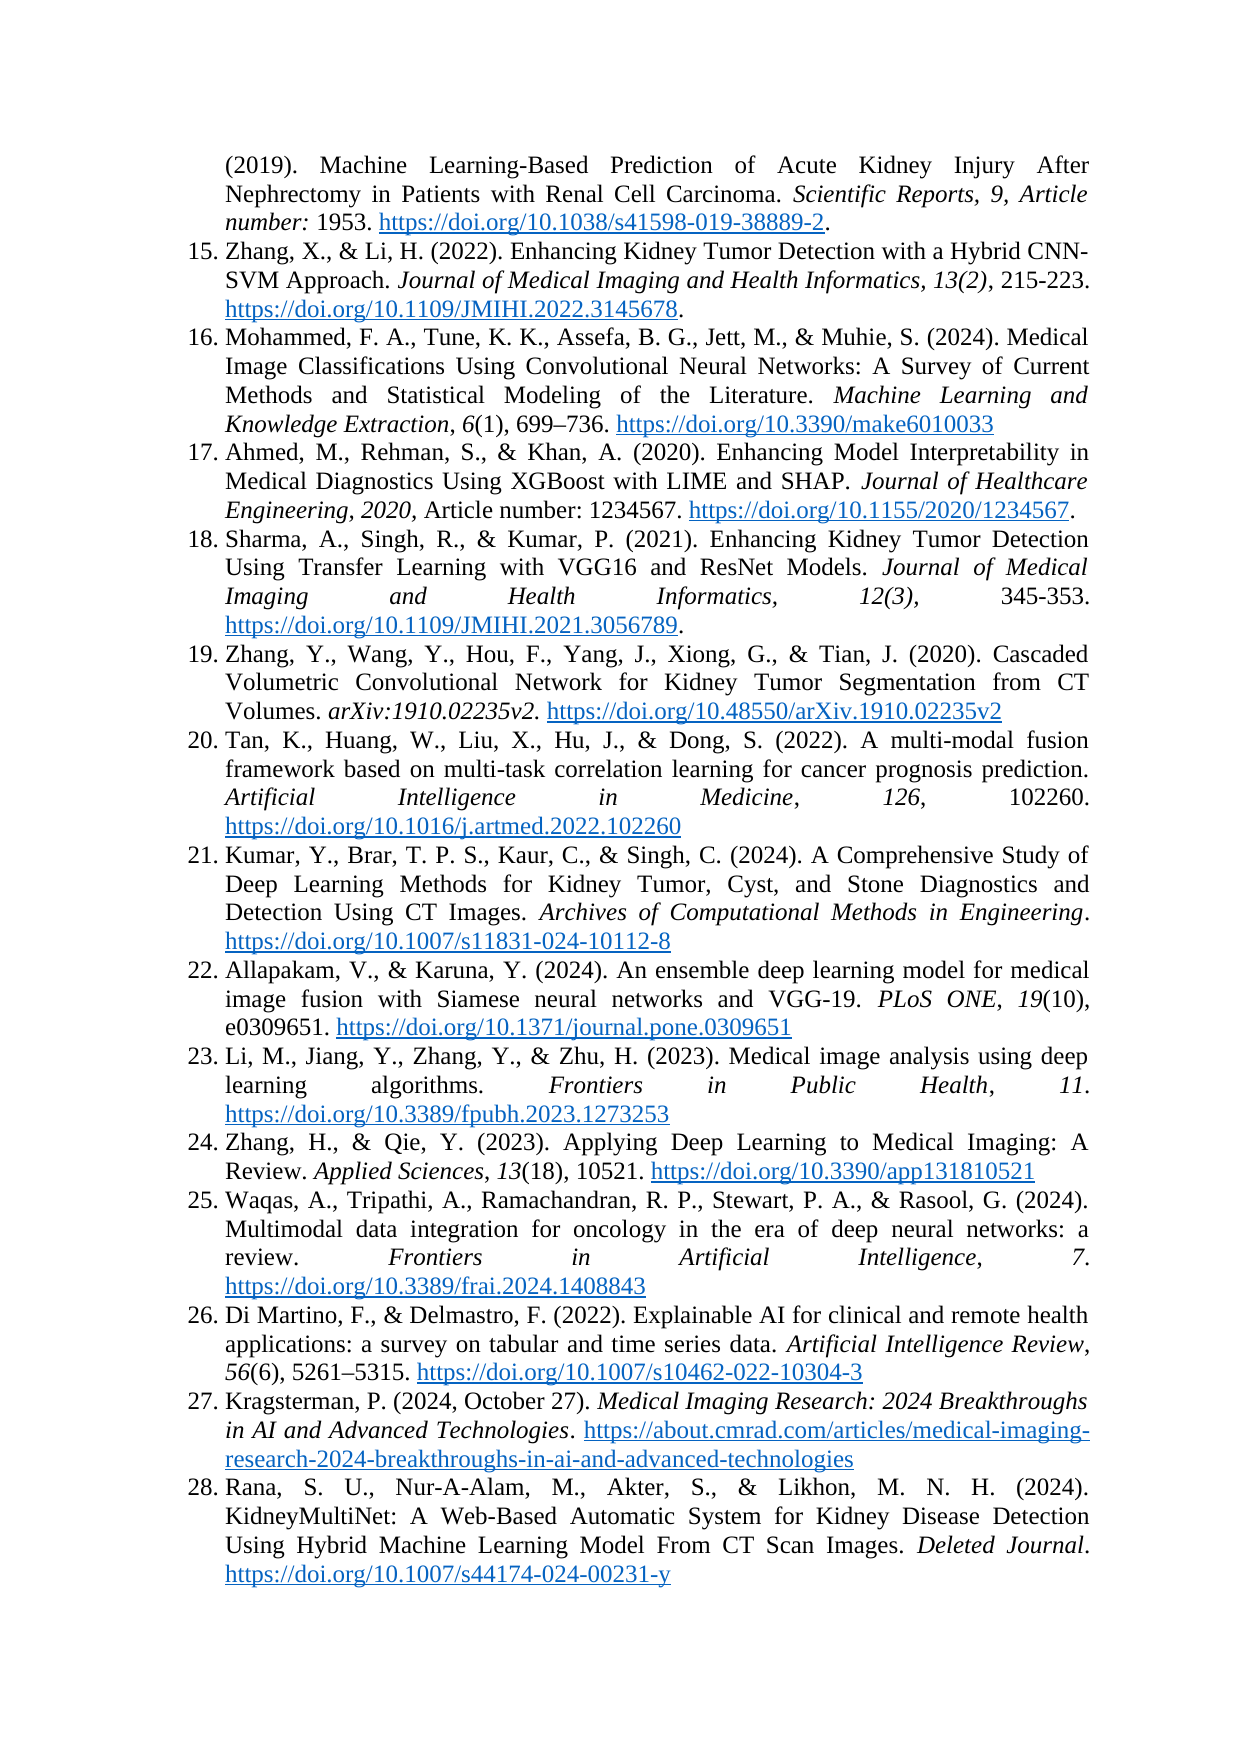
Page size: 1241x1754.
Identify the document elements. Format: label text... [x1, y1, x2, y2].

list Tan, K., Huang, W., Liu, X., Hu, J., & Dong, S. (2022). A multi-modal fusion framework based on multi-task correlation learning for cancer prognosis prediction. Artificial Intelligence in Medicine, 126, 102260. https://doi.org/10.1016/j.artmed.2022.102260 [187, 725, 1090, 840]
list Sharma, A., Singh, R., & Kumar, P. (2021). Enhancing Kidney Tumor Detection Using Transfer Learning with VGG16 and ResNet Models. Journal of Medical Imaging and Health Informatics, 12(3), 345-353. https://doi.org/10.1109/JMIHI.2021.3056789. [187, 524, 1090, 639]
list Allapakam, V., & Karuna, Y. (2024). An ensemble deep learning model for medical image fusion with Siamese neural networks and VGG-19. PLoS ONE, 19(10), e0309651. https://doi.org/10.1371/journal.pone.0309651 [187, 955, 1090, 1041]
list Di Martino, F., & Delmastro, F. (2022). Explainable AI for clinical and remote health applications: a survey on tabular and time series data. Artificial Intelligence Review, 56(6), 5261–5315. https://doi.org/10.1007/s10462-022-10304-3 [187, 1300, 1090, 1386]
list Zhang, X., & Li, H. (2022). Enhancing Kidney Tumor Detection with a Hybrid CNN-SVM Approach. Journal of Medical Imaging and Health Informatics, 13(2), 215-223. https://doi.org/10.1109/JMIHI.2022.3145678. [187, 236, 1090, 322]
list Mohammed, F. A., Tune, K. K., Assefa, B. G., Jett, M., & Muhie, S. (2024). Medical Image Classifications Using Convolutional Neural Networks: A Survey of Current Methods and Statistical Modeling of the Literature. Machine Learning and Knowledge Extraction, 6(1), 699–736. https://doi.org/10.3390/make6010033 [187, 322, 1090, 437]
list Ahmed, M., Rehman, S., & Khan, A. (2020). Enhancing Model Interpretability in Medical Diagnostics Using XGBoost with LIME and SHAP. Journal of Healthcare Engineering, 2020, Article number: 1234567. https://doi.org/10.1155/2020/1234567. [187, 437, 1090, 524]
list Kumar, Y., Brar, T. P. S., Kaur, C., & Singh, C. (2024). A Comprehensive Study of Deep Learning Methods for Kidney Tumor, Cyst, and Stone Diagnostics and Detection Using CT Images. Archives of Computational Methods in Engineering. https://doi.org/10.1007/s11831-024-10112-8 [187, 840, 1090, 955]
list Zhang, Y., Wang, Y., Hou, F., Yang, J., Xiong, G., & Tian, J. (2020). Cascaded Volumetric Convolutional Network for Kidney Tumor Segmentation from CT Volumes. arXiv:1910.02235v2. https://doi.org/10.48550/arXiv.1910.02235v2 [187, 639, 1090, 725]
list Kragsterman, P. (2024, October 27). Medical Imaging Research: 2024 Breakthroughs in AI and Advanced Technologies. https://about.cmrad.com/articles/medical-imaging-research-2024-breakthroughs-in-ai-and-advanced-technologies [187, 1386, 1090, 1472]
list Waqas, A., Tripathi, A., Ramachandran, R. P., Stewart, P. A., & Rasool, G. (2024). Multimodal data integration for oncology in the era of deep neural networks: a review. Frontiers in Artificial Intelligence, 7. https://doi.org/10.3389/frai.2024.1408843 [187, 1185, 1090, 1300]
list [187, 150, 1090, 236]
list Zhang, H., & Qie, Y. (2023). Applying Deep Learning to Medical Imaging: A Review. Applied Sciences, 13(18), 10521. https://doi.org/10.3390/app131810521 [187, 1127, 1090, 1185]
list Rana, S. U., Nur-A-Alam, M., Akter, S., & Likhon, M. N. H. (2024). KidneyMultiNet: A Web-Based Automatic System for Kidney Disease Detection Using Hybrid Machine Learning Model From CT Scan Images. Deleted Journal. https://doi.org/10.1007/s44174-024-00231-y [187, 1472, 1090, 1587]
list Li, M., Jiang, Y., Zhang, Y., & Zhu, H. (2023). Medical image analysis using deep learning algorithms. Frontiers in Public Health, 11. https://doi.org/10.3389/fpubh.2023.1273253 [187, 1041, 1090, 1127]
